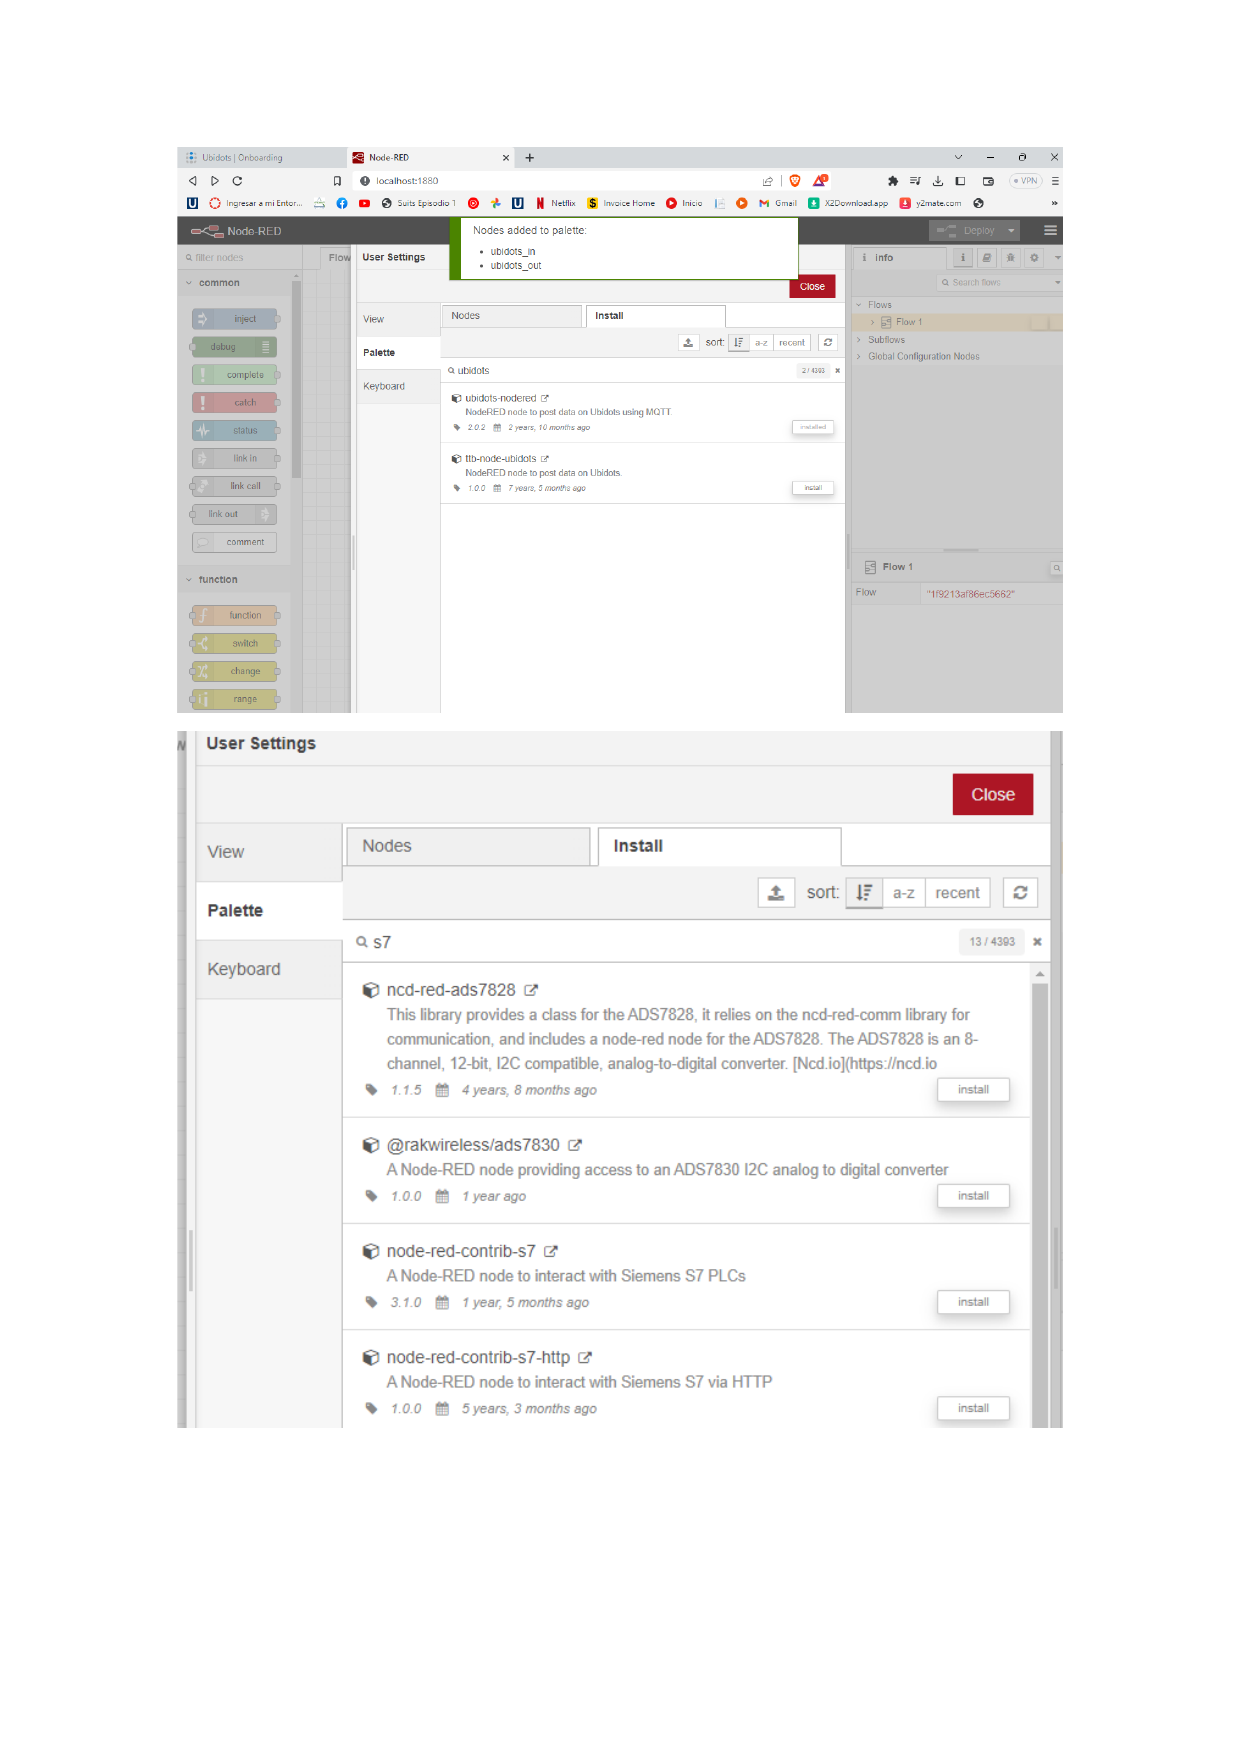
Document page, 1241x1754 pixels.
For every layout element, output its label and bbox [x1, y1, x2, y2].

picture [177, 147, 1063, 713]
picture [177, 731, 1063, 1428]
